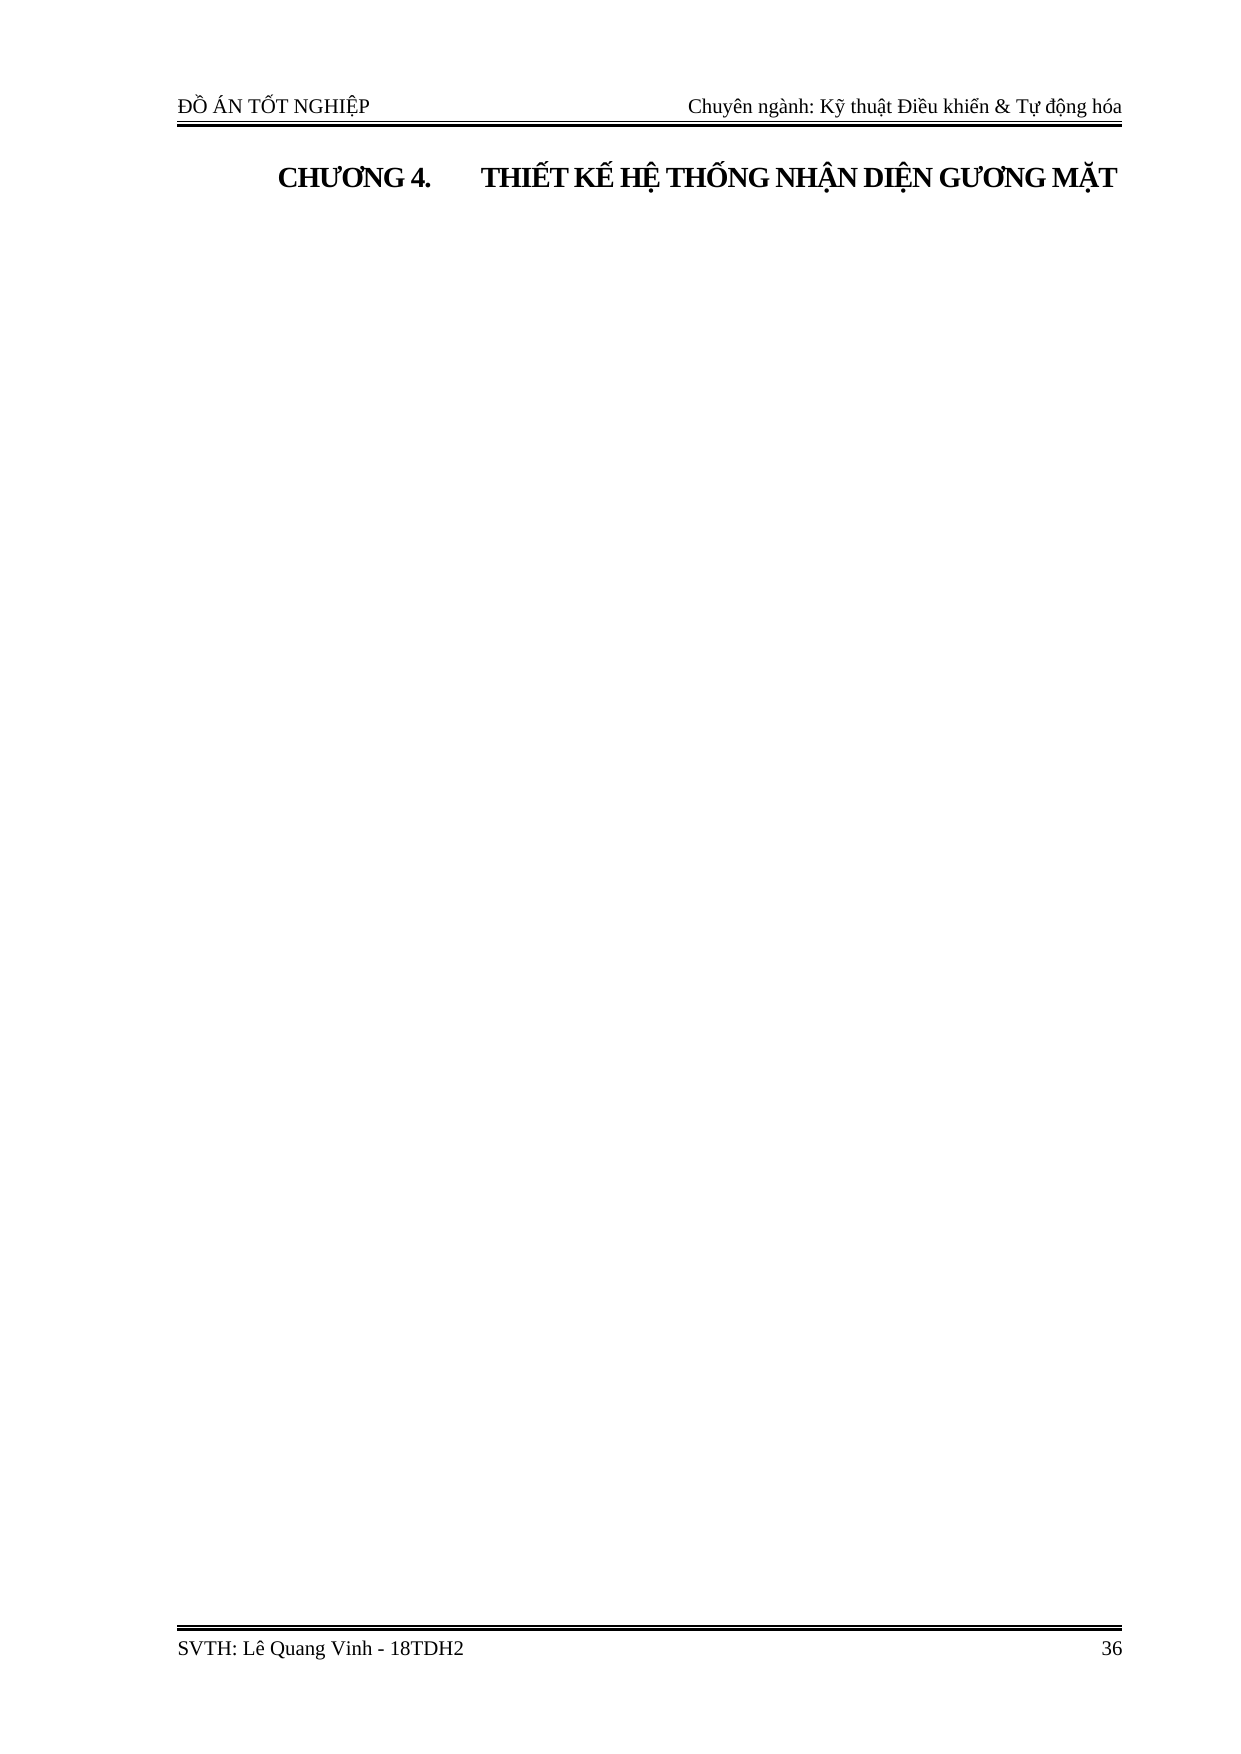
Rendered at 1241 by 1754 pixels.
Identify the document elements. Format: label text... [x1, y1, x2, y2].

subtitle THIẾT KẾ HỆ THỐNG NHẬN DIỆN GƯƠNG MẶT [215, 160, 1122, 194]
